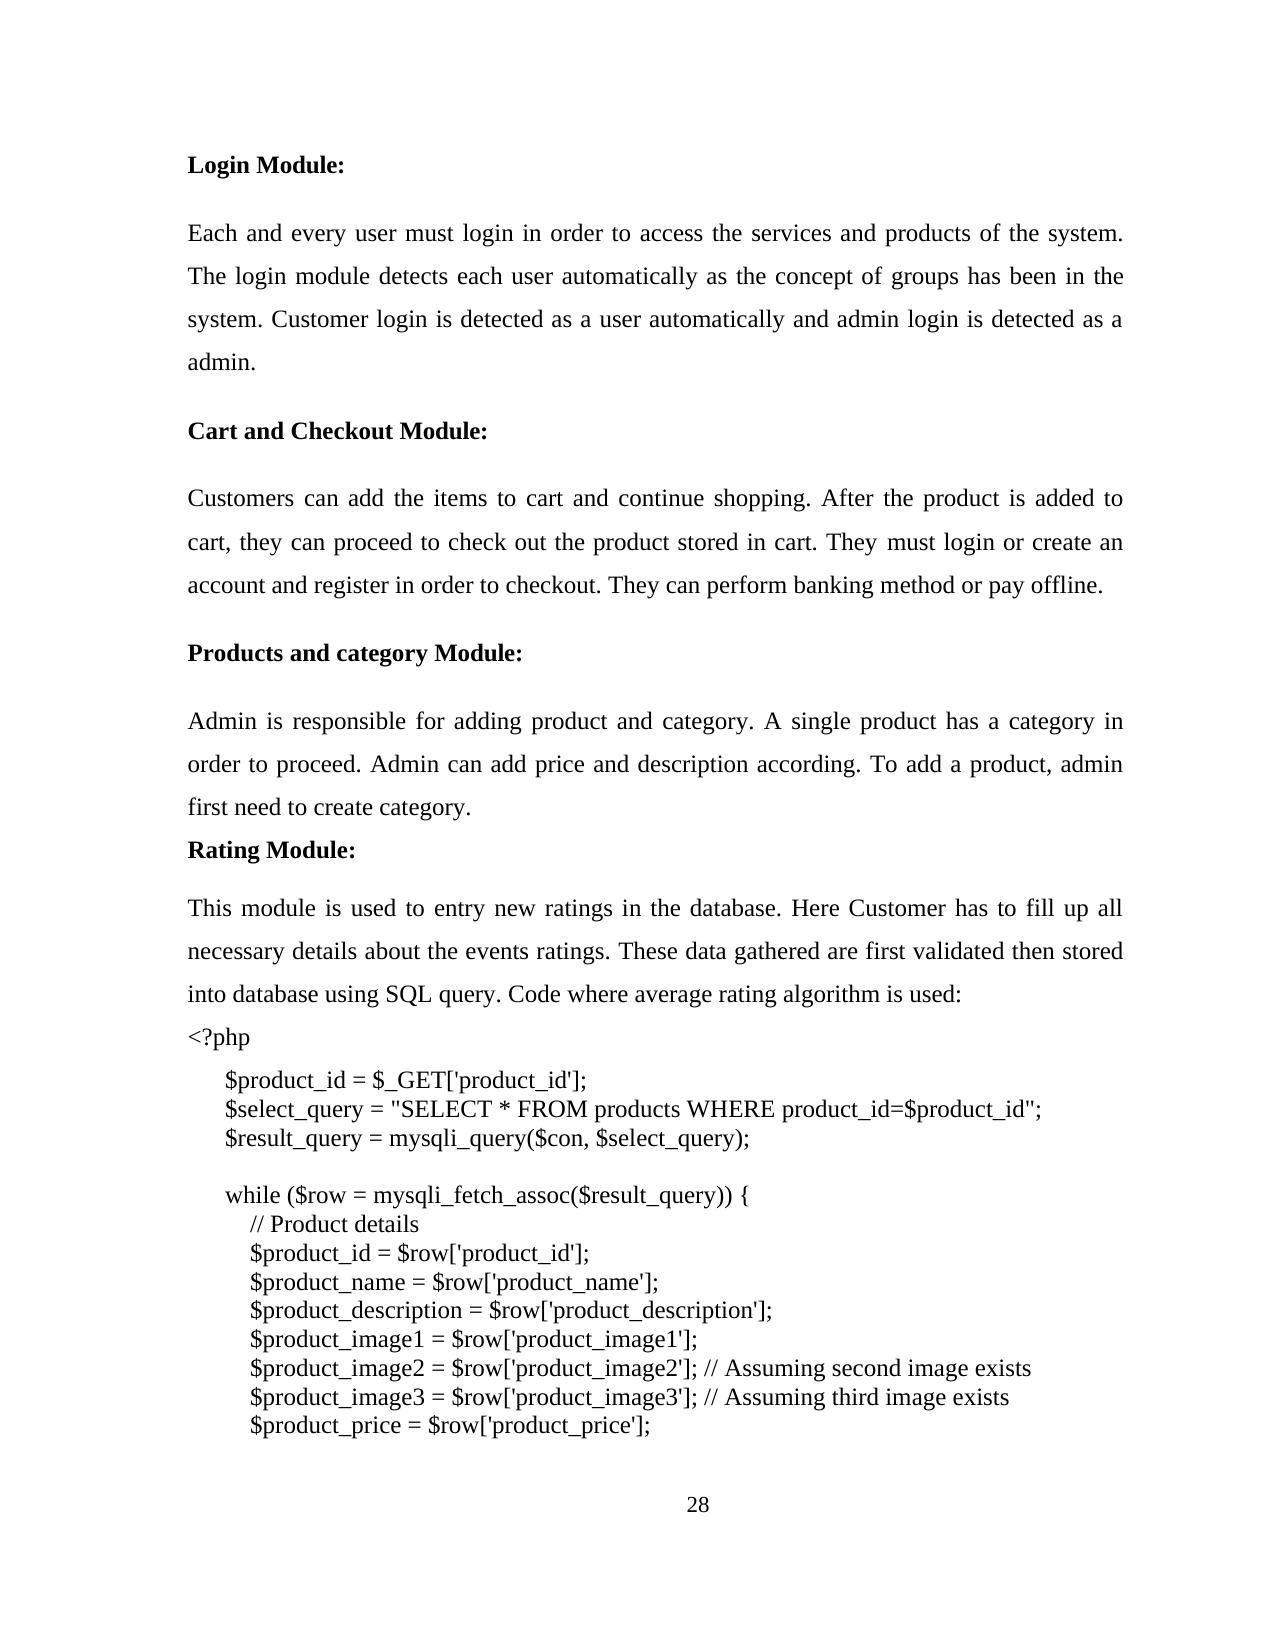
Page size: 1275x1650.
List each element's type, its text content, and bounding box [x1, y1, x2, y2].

text $product_price = $row['product_price']; [175, 1410, 1221, 1439]
text $result_query = mysqli_query($con, $select_query); [175, 1123, 1221, 1152]
subtitle Rating Module: [187, 835, 1221, 864]
text $product_image3 = $row['product_image3']; // Assuming third image exists [175, 1382, 1221, 1410]
text $product_name = $row['product_name']; [175, 1267, 1221, 1295]
text This module is used to entry new ratings in the database. Here Customer has to fill up all necessary details about the events ratings. These data gathered are first validated then stored into database using SQL query. Code where average rating algorithm is used: [187, 893, 1124, 1008]
text Admin is responsible for adding product and category. A single product has a category in order to proceed. Admin can add price and description according. To add a product, admin first need to create category. [187, 706, 1124, 821]
subtitle Cart and Checkout Module: [187, 416, 1221, 444]
text // Product details [175, 1209, 1221, 1238]
text Each and every user must login in order to access the services and products of the system. The login module detects each user automatically as the concept of groups has been in the system. Customer login is detected as a user automatically and admin login is detected as a admin. [187, 218, 1124, 376]
text $product_id = $row['product_id']; [175, 1238, 1221, 1267]
subtitle Login Module: [187, 150, 1221, 179]
text $select_query = "SELECT * FROM products WHERE product_id=$product_id"; [175, 1094, 1221, 1123]
text Customers can add the items to cart and continue shopping. After the product is added to cart, they can proceed to check out the product stored in cart. They must login or create an account and register in order to checkout. They can perform banking method or pay offline. [187, 483, 1124, 598]
text $product_description = $row['product_description']; [175, 1295, 1221, 1324]
text $product_id = $_GET['product_id']; [175, 1065, 1221, 1094]
text $product_image2 = $row['product_image2']; // Assuming second image exists [175, 1353, 1221, 1382]
subtitle Products and category Module: [187, 638, 1221, 667]
text $product_image1 = $row['product_image1']; [175, 1324, 1221, 1353]
text while ($row = mysqli_fetch_assoc($result_query)) { [175, 1180, 1221, 1209]
text <?php [187, 1022, 1124, 1051]
